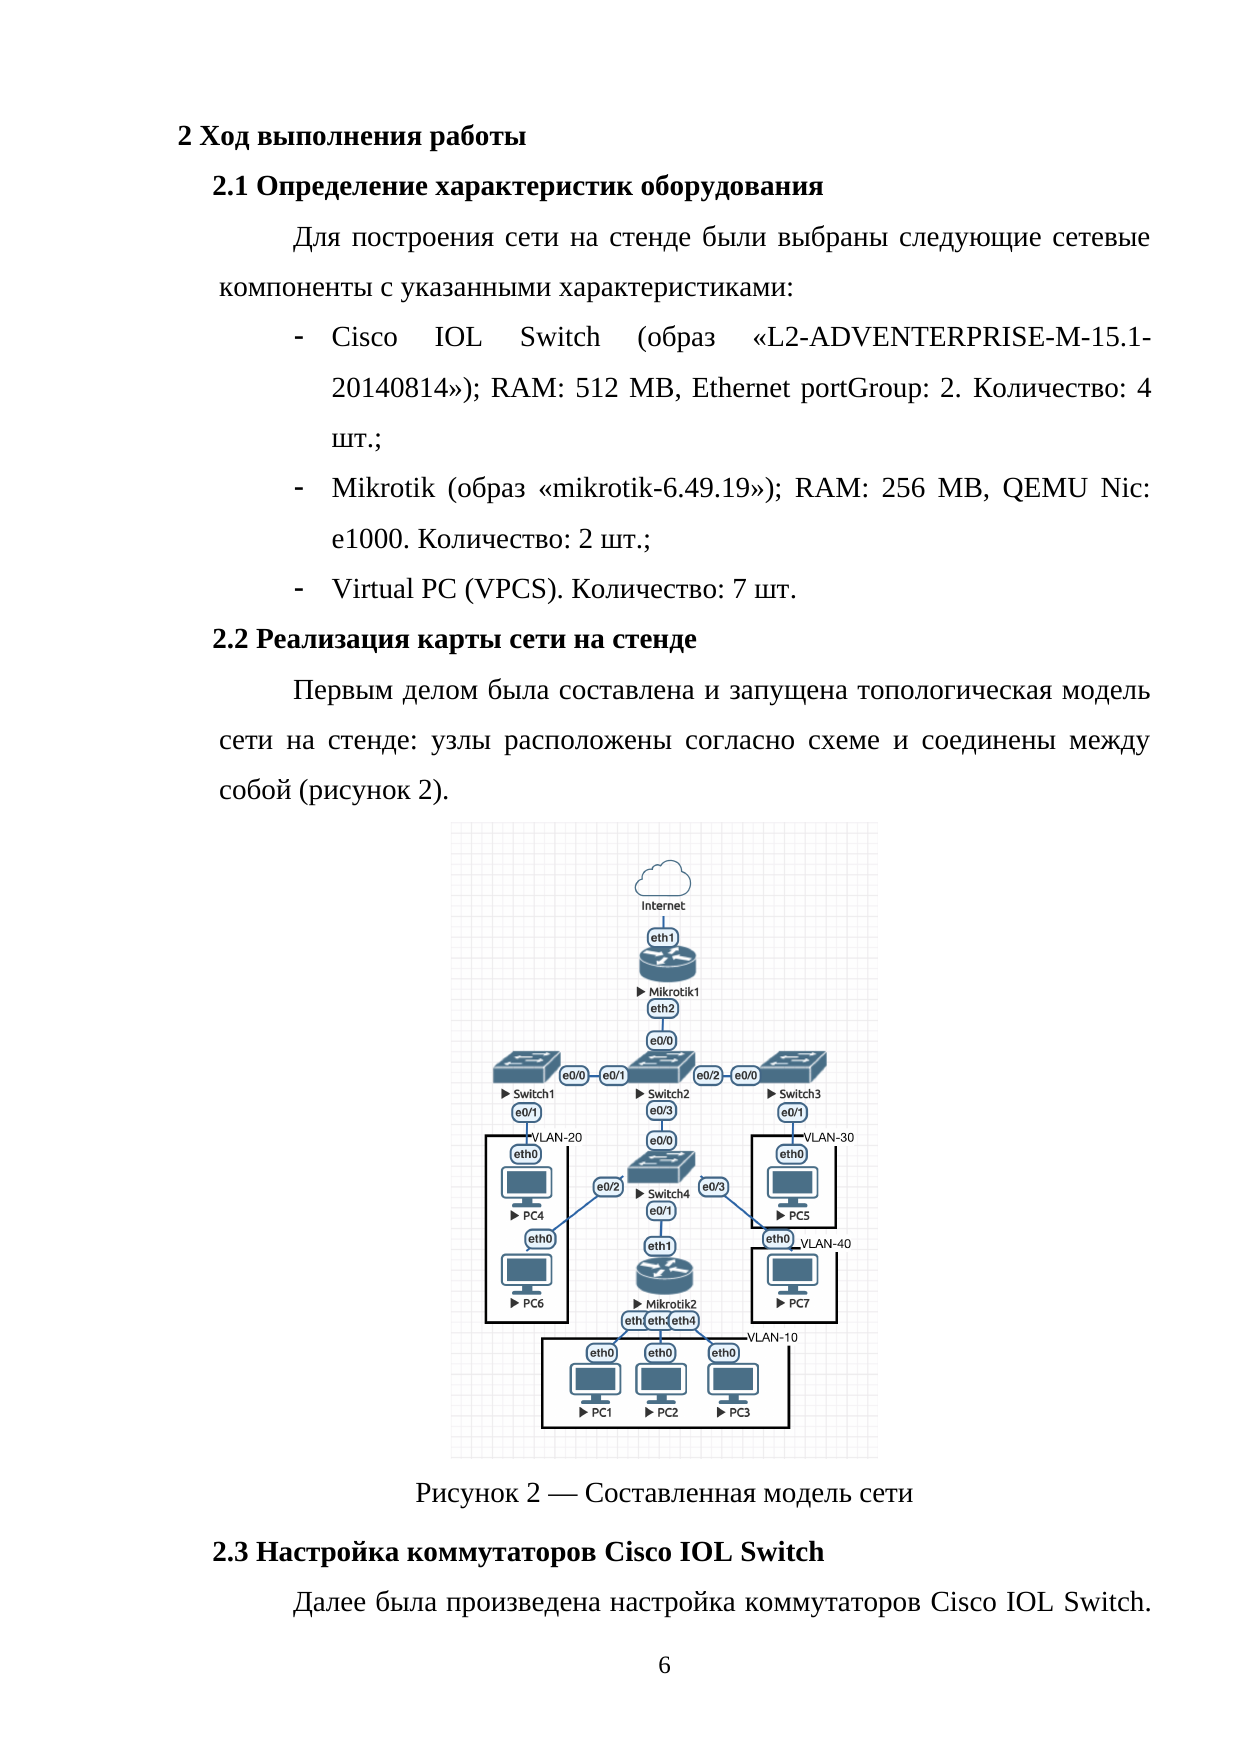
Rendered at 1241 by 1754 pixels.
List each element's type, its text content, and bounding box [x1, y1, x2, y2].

text Первым делом была составлена и запущена топологическая модель сети на стенде: узлы расположены согласно схеме и соединены между собой (рисунок 2). [219, 672, 1152, 806]
text Ход выполнения работы [177, 118, 1152, 152]
text Для построения сети на стенде были выбраны следующие сетевые компоненты с указанными характеристиками: [219, 219, 1152, 303]
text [219, 1584, 1152, 1618]
list Mikrotik (образ «mikrotik-6.49.19»); RAM: 256 MB, QEMU Nic: e1000. Количество: 2 шт.; [294, 470, 1152, 554]
picture [450, 822, 878, 1459]
text Рисунок 2 — Составленная модель сети [177, 1475, 1152, 1509]
text Настройка коммутаторов Cisco IOL Switch [212, 1534, 1152, 1567]
text Определение характеристик оборудования [212, 168, 1152, 202]
list Virtual PC (VPCS). Количество: 7 шт. [294, 571, 1152, 605]
list Cisco IOL Switch (образ «L2-ADVENTERPRISE-M-15.1-20140814»); RAM: 512 MB, Ethernet portGroup: 2. Количество: 4 шт.; [294, 319, 1152, 454]
text Реализация карты сети на стенде [212, 622, 1152, 655]
